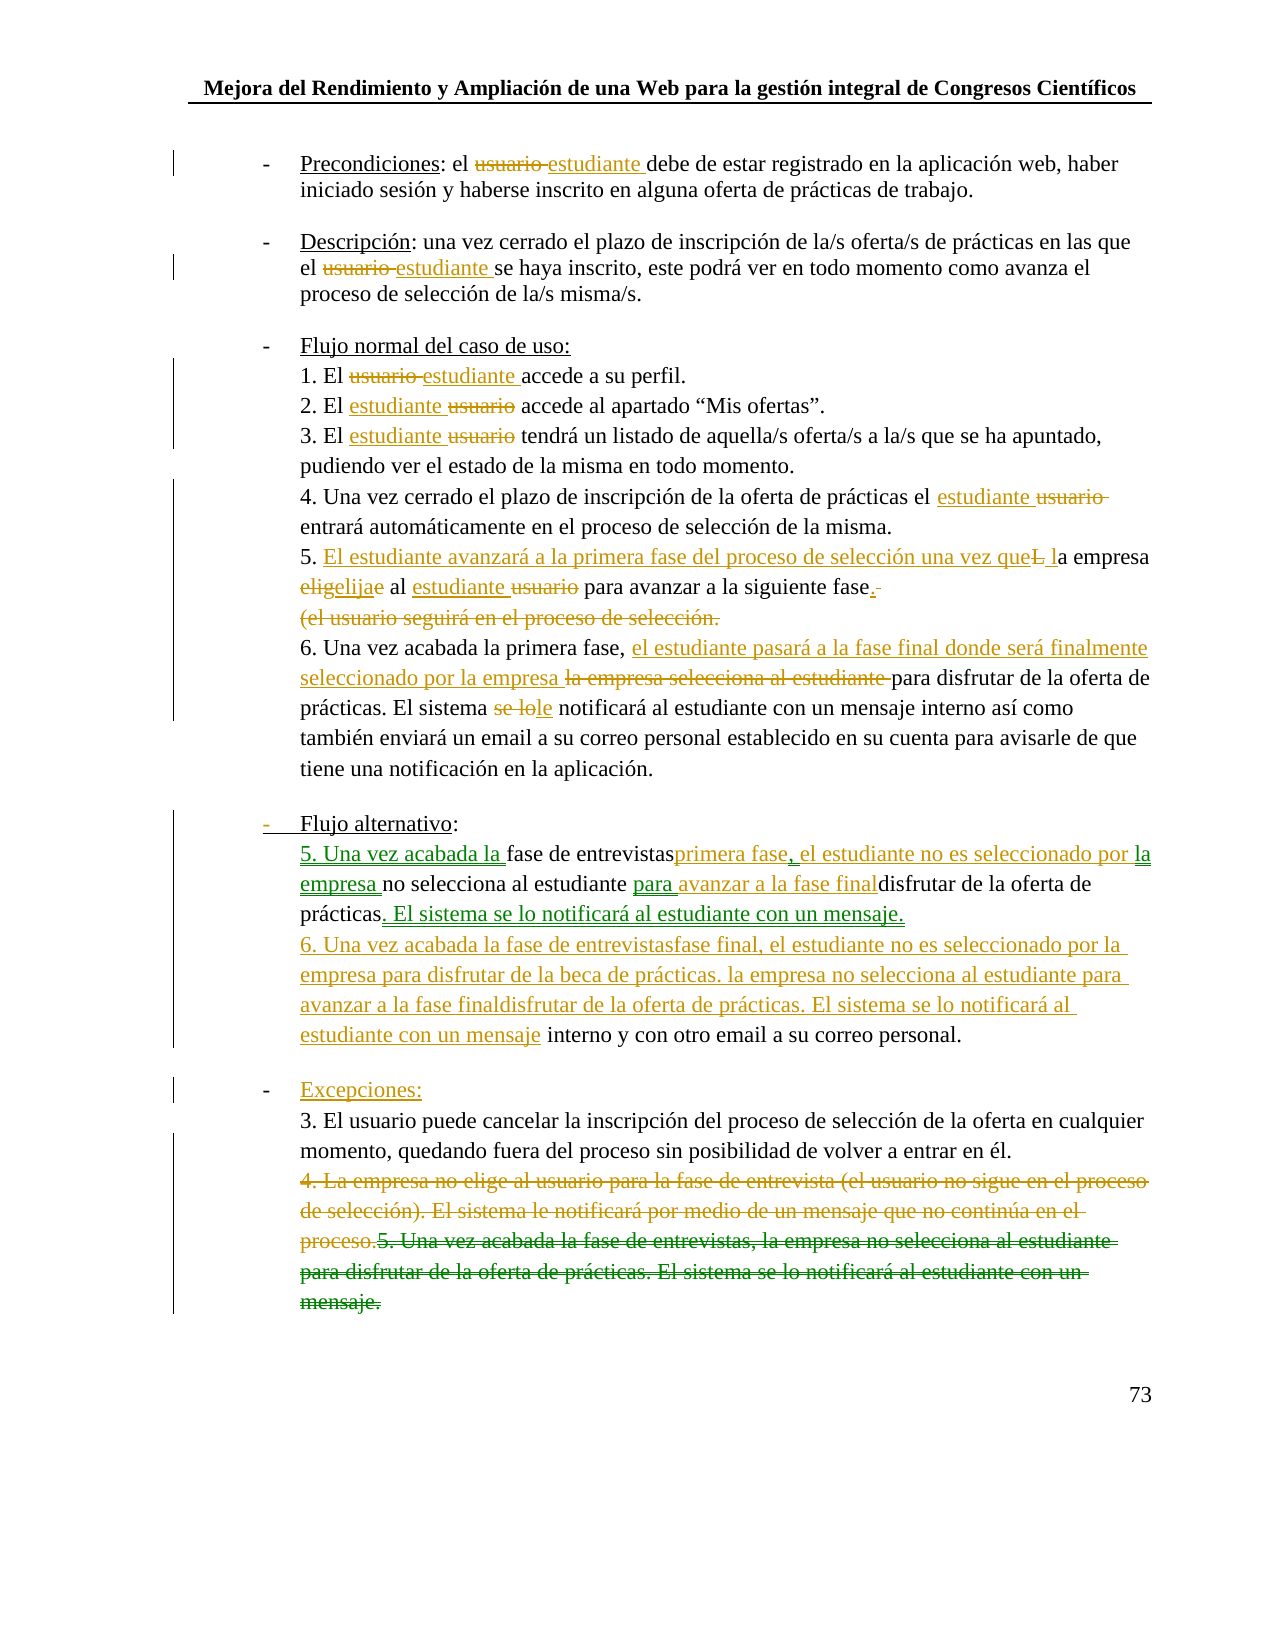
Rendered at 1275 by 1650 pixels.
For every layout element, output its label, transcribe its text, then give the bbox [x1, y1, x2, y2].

list Precondiciones: el debe de estar registrado en la aplicación web, haber iniciado sesión y haberse inscrito en alguna oferta de prácticas de trabajo. [262, 150, 1152, 203]
list Flujo alternativo: interno y con otro email a su correo personal. [262, 810, 1152, 1048]
list 3. El usuario puede cancelar la inscripción del proceso de selección de la oferta en cualquier momento, quedando fuera del proceso sin posibilidad de volver a entrar en él. [262, 1077, 1152, 1314]
list Flujo normal del caso de uso: 1. El accede a su perfil. 2. El accede al apartado “Mis ofertas”. 3. El tendrá un listado de aquella/s oferta/s a la/s que se ha apuntado, pudiendo ver el estado de la misma en todo momento. 4. Una vez cerrado el plazo de inscripción de la oferta de prácticas el entrará automáticamente en el proceso de selección de la misma. 5. a empresa al para avanzar a la siguiente fase6. Una vez acabada la primera fase, para disfrutar de la oferta de prácticas. El sistema notificará al estudiante con un mensaje interno así como también enviará un email a su correo personal establecido en su cuenta para avisarle de que tiene una notificación en la aplicación. [262, 332, 1152, 781]
list Descripción: una vez cerrado el plazo de inscripción de la/s oferta/s de prácticas en las que el se haya inscrito, este podrá ver en todo momento como avanza el proceso de selección de la/s misma/s. [262, 228, 1152, 307]
